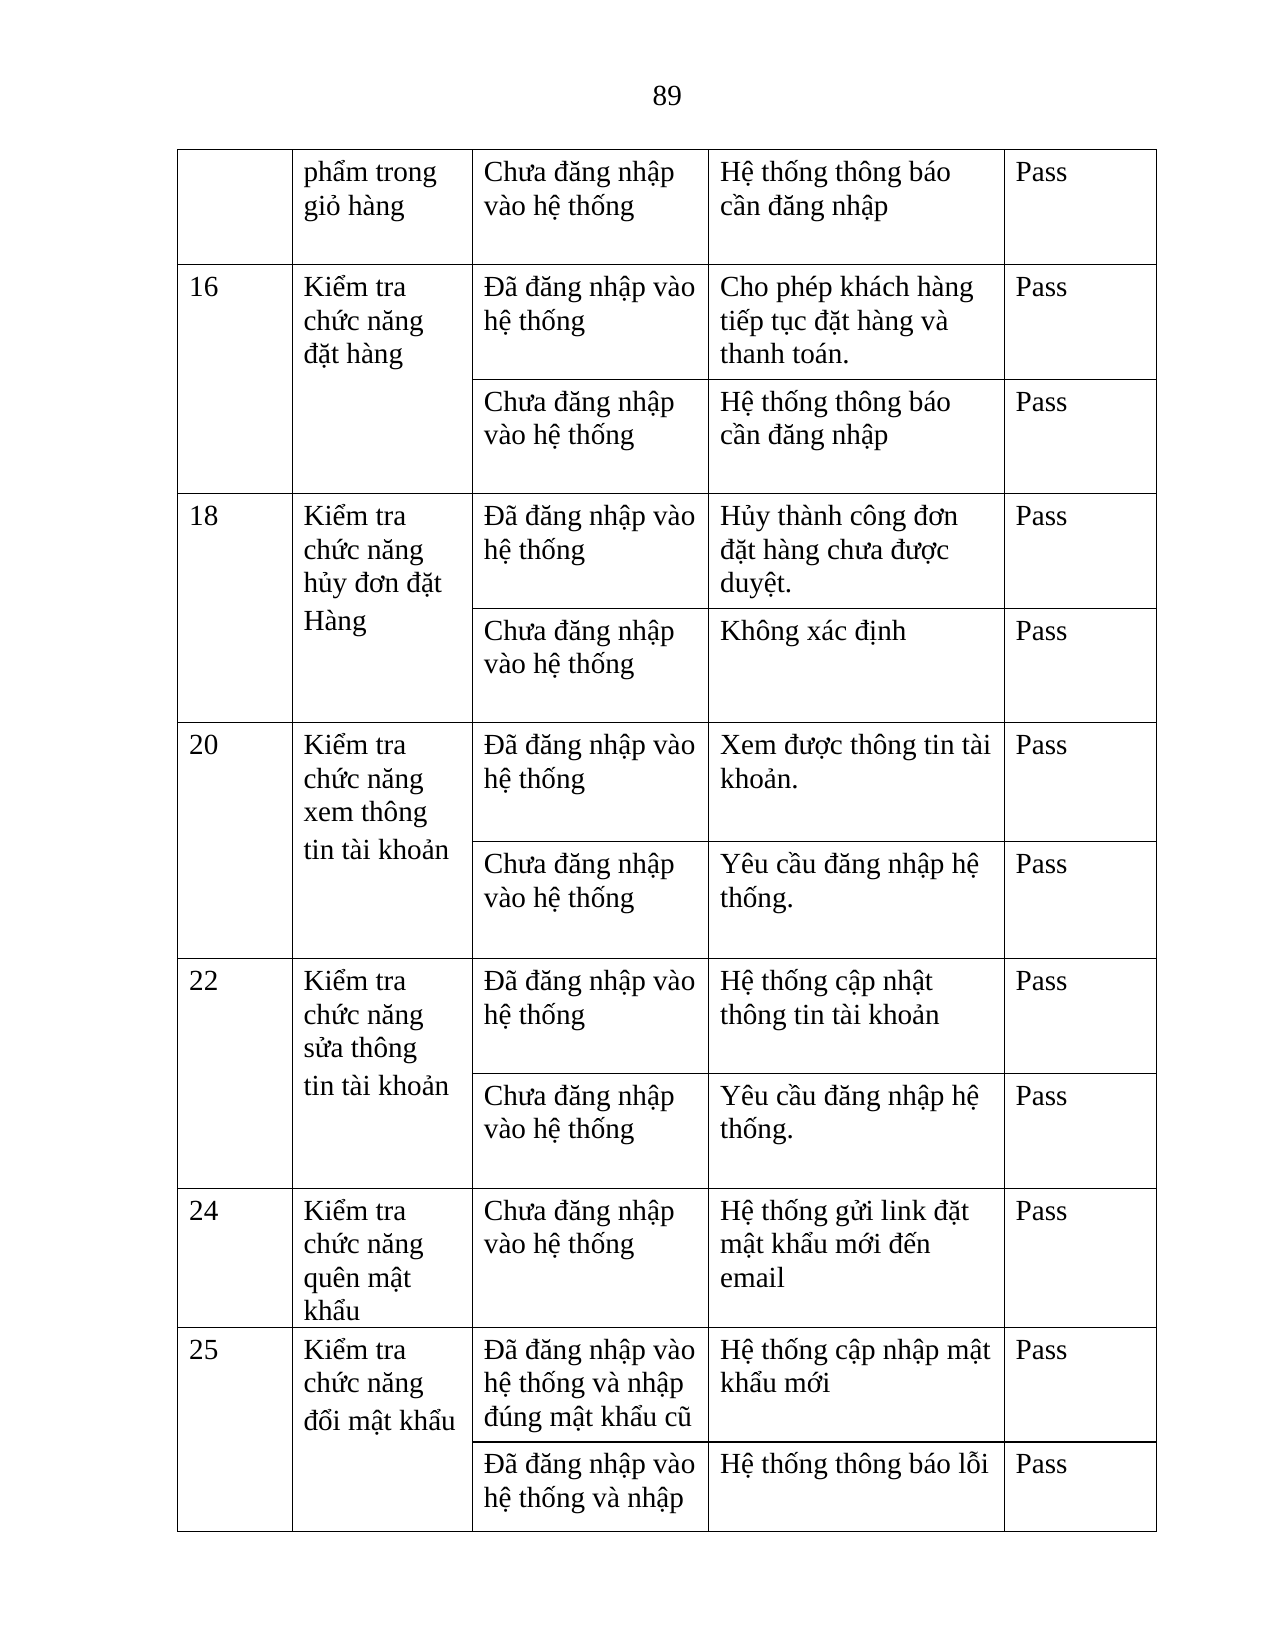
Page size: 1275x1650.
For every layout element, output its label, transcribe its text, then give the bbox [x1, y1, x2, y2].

table_cell Pass [1005, 1074, 1156, 1187]
table_cell [178, 959, 292, 1187]
table_cell Pass [1005, 1443, 1156, 1531]
table_cell [178, 494, 292, 722]
table_cell Chưa đăng nhập vào hệ thống [473, 609, 708, 722]
table_cell Pass [1005, 959, 1156, 1073]
table_cell Cho phép khách hàng tiếp tục đặt hàng và thanh toán. [709, 265, 1004, 378]
table_cell Pass [1005, 609, 1156, 722]
table_cell Kiểm tra chức năng xem thông tin tài khoản [293, 723, 472, 958]
table_cell Kiểm tra chức năng sửa thông tin tài khoản [293, 959, 472, 1187]
table_cell Kiểm tra chức năng đặt hàng [293, 265, 472, 493]
table_cell Pass [1005, 150, 1156, 264]
table_cell Hệ thống cập nhập mật khẩu mới [709, 1328, 1004, 1441]
table_cell Không xác định [709, 609, 1004, 722]
table_cell Xem được thông tin tài khoản. [709, 723, 1004, 841]
table_cell Chưa đăng nhập vào hệ thống [473, 380, 708, 493]
table_cell Hệ thống gửi link đặt mật khẩu mới đến email [709, 1189, 1004, 1327]
table_cell Pass [1005, 380, 1156, 493]
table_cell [473, 1443, 708, 1531]
table_cell Yêu cầu đăng nhập hệ thống. [709, 842, 1004, 958]
table_cell Đã đăng nhập vào hệ thống và nhập đúng mật khẩu cũ [473, 1328, 708, 1441]
table_cell Pass [1005, 842, 1156, 958]
table_cell Kiểm tra chức năng quên mật khẩu [293, 1189, 472, 1327]
table_cell Pass [1005, 1189, 1156, 1327]
table_cell Đã đăng nhập vào hệ thống [473, 494, 708, 608]
table_cell [178, 1328, 292, 1531]
table_cell Đã đăng nhập vào hệ thống [473, 723, 708, 841]
table_cell Đã đăng nhập vào hệ thống [473, 959, 708, 1073]
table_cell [293, 150, 472, 264]
table_cell [178, 150, 292, 264]
table_cell Hệ thống cập nhật thông tin tài khoản [709, 959, 1004, 1073]
table_cell Yêu cầu đăng nhập hệ thống. [709, 1074, 1004, 1187]
table_cell Chưa đăng nhập vào hệ thống [473, 842, 708, 958]
table_cell [178, 1189, 292, 1327]
table_cell Kiểm tra chức năng hủy đơn đặt Hàng [293, 494, 472, 722]
table_cell Hệ thống thông báo cần đăng nhập [709, 150, 1004, 264]
table_cell Hủy thành công đơn đặt hàng chưa được duyệt. [709, 494, 1004, 608]
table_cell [709, 1443, 1004, 1531]
table_cell Chưa đăng nhập vào hệ thống [473, 1074, 708, 1187]
table_cell Kiểm tra chức năng đổi mật khẩu [293, 1328, 472, 1531]
table_cell Pass [1005, 265, 1156, 378]
table_cell Chưa đăng nhập vào hệ thống [473, 1189, 708, 1327]
table_cell Chưa đăng nhập vào hệ thống [473, 150, 708, 264]
table_cell Hệ thống thông báo cần đăng nhập [709, 380, 1004, 493]
table_cell [178, 265, 292, 493]
table_cell Pass [1005, 494, 1156, 608]
table_cell Đã đăng nhập vào hệ thống [473, 265, 708, 378]
table_cell Pass [1005, 723, 1156, 841]
table_cell Pass [1005, 1328, 1156, 1441]
table_cell [178, 723, 292, 958]
